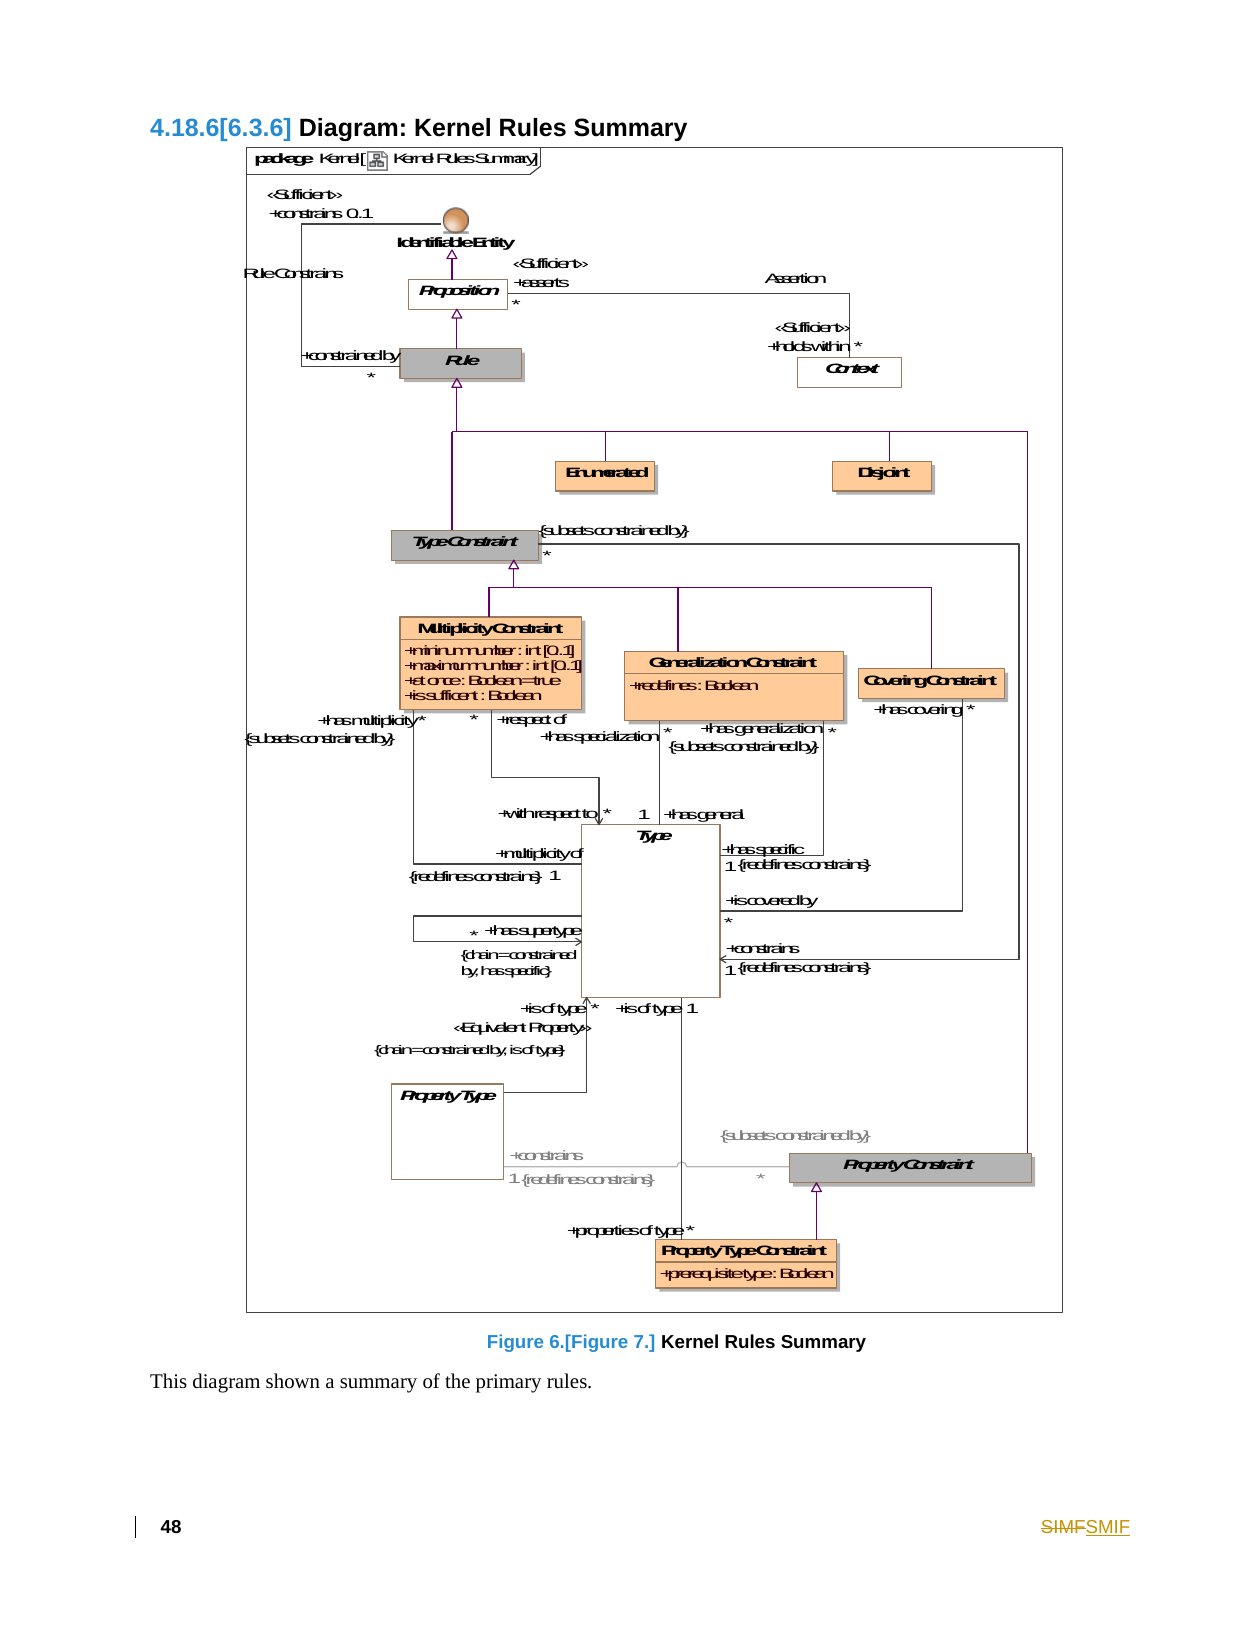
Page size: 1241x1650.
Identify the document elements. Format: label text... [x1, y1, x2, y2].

list Kernel Rules Summary [187, 1331, 1165, 1353]
text This diagram shown a summary of the primary rules. [150, 1369, 1165, 1393]
subtitle Diagram: Kernel Rules Summary [150, 112, 1165, 141]
